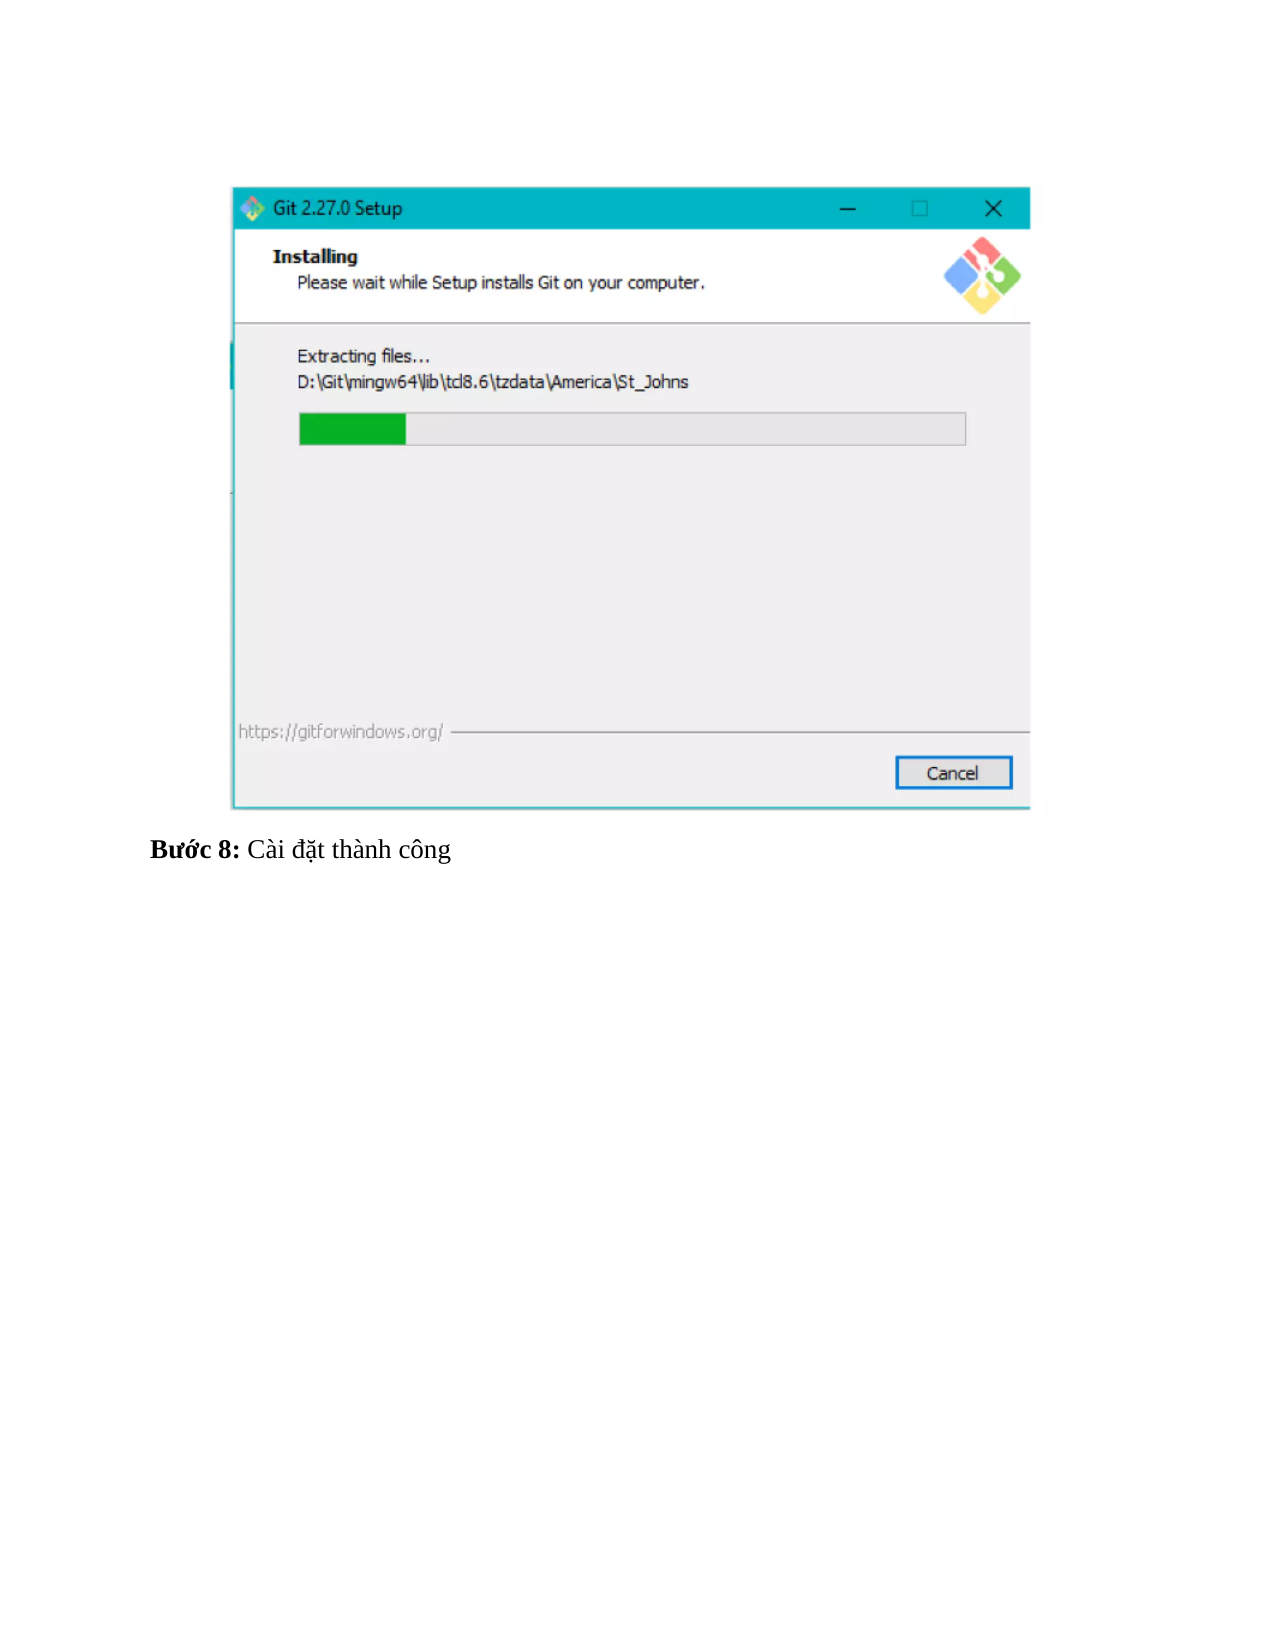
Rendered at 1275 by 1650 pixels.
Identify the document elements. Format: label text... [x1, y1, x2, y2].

text Bước 8: Cài đặt thành công [150, 833, 1125, 864]
picture [150, 150, 1125, 820]
